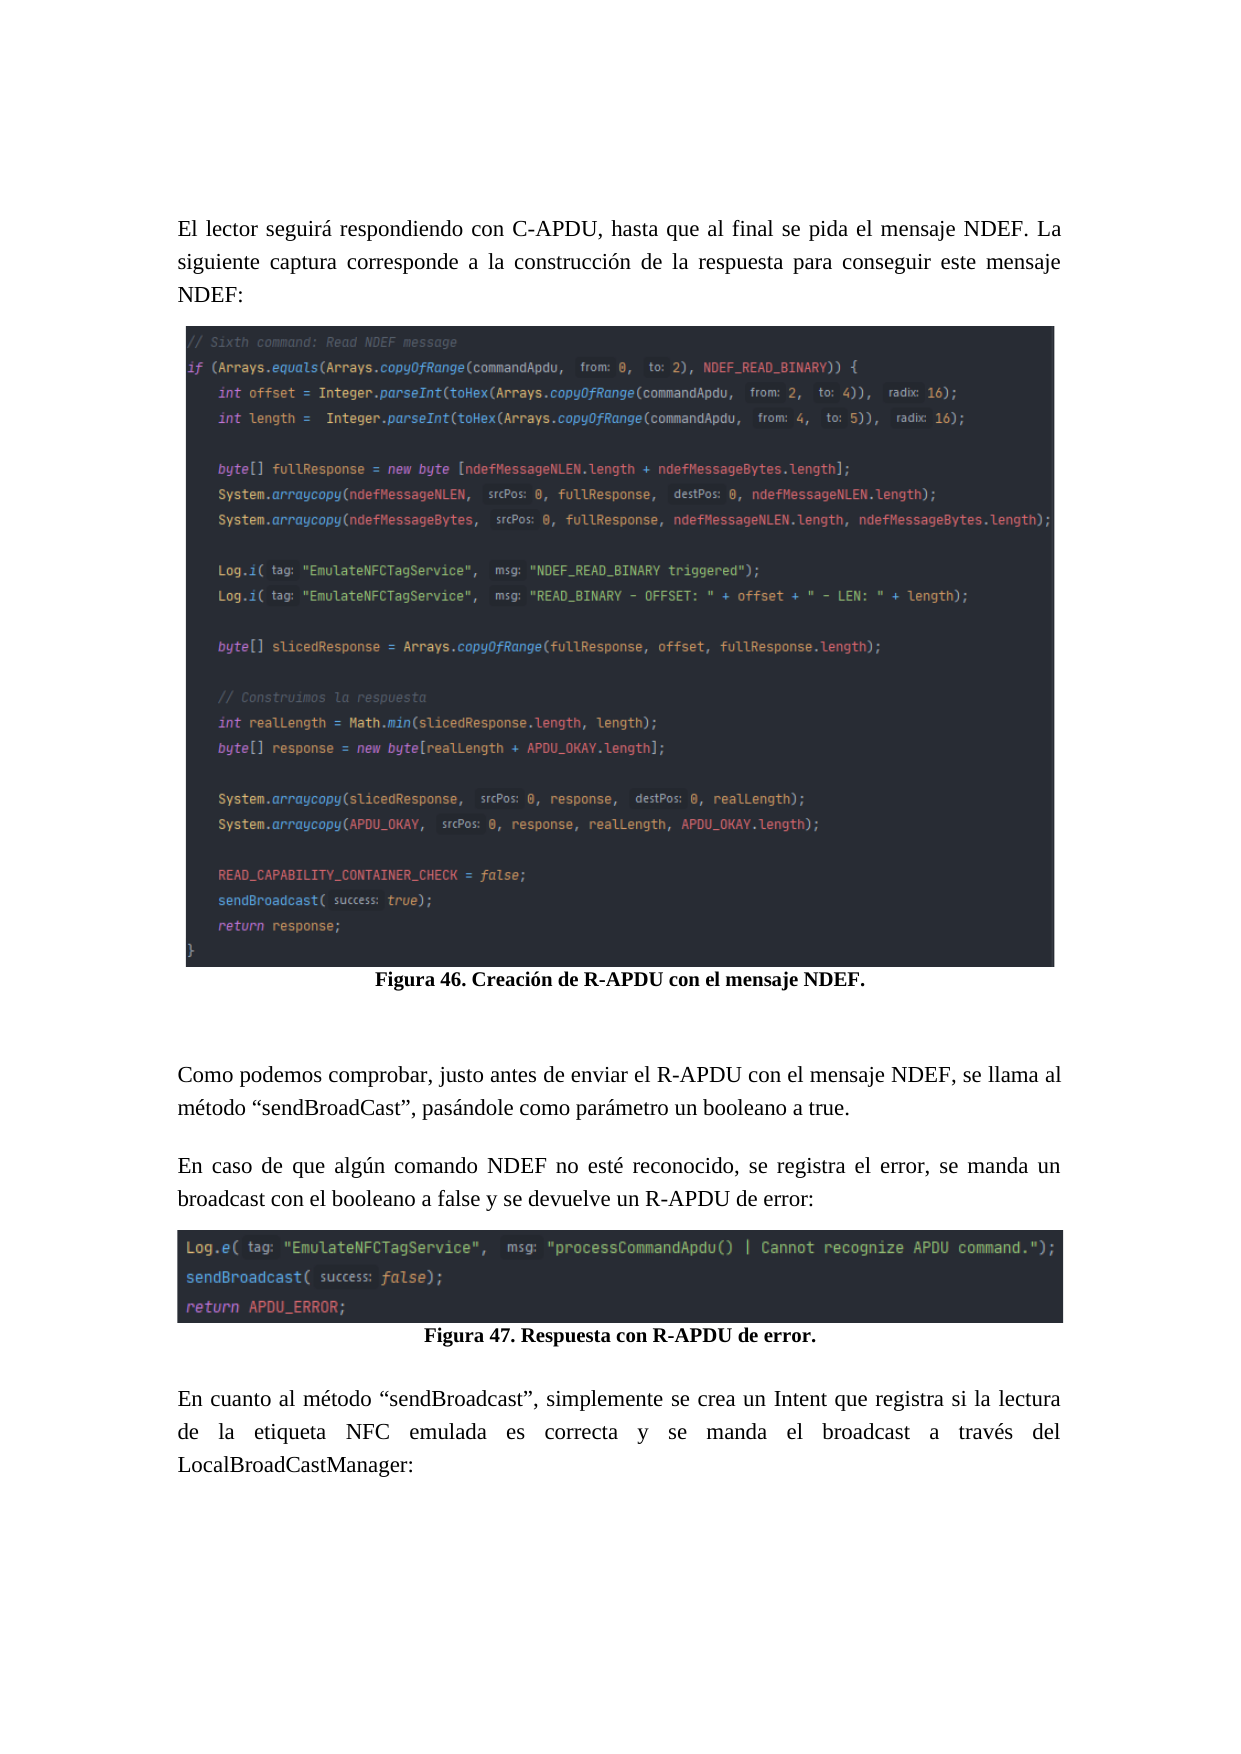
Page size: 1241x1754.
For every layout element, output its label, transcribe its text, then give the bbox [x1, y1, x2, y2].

text Figura 46. Creación de R-APDU con el mensaje NDEF. [177, 967, 1063, 991]
text En cuanto al método “sendBroadcast”, simplemente se crea un Intent que registra si la lectura de la etiqueta NFC emulada es correcta y se manda el broadcast a través del LocalBroadCastManager: [177, 1386, 1063, 1478]
picture [185, 326, 1055, 967]
text El lector seguirá respondiendo con C-APDU, hasta que al final se pida el mensaje NDEF. La siguiente captura corresponde a la construcción de la respuesta para conseguir este mensaje NDEF: [177, 215, 1063, 307]
text Como podemos comprobar, justo antes de enviar el R-APDU con el mensaje NDEF, se llama al método “sendBroadCast”, pasándole como parámetro un booleano a true. [177, 1061, 1063, 1120]
text En caso de que algún comando NDEF no esté reconocido, se registra el error, se manda un broadcast con el booleano a false y se devuelve un R-APDU de error: [177, 1152, 1063, 1211]
text Figura 47. Respuesta con R-APDU de error. [177, 1323, 1063, 1347]
picture [177, 1230, 1064, 1323]
